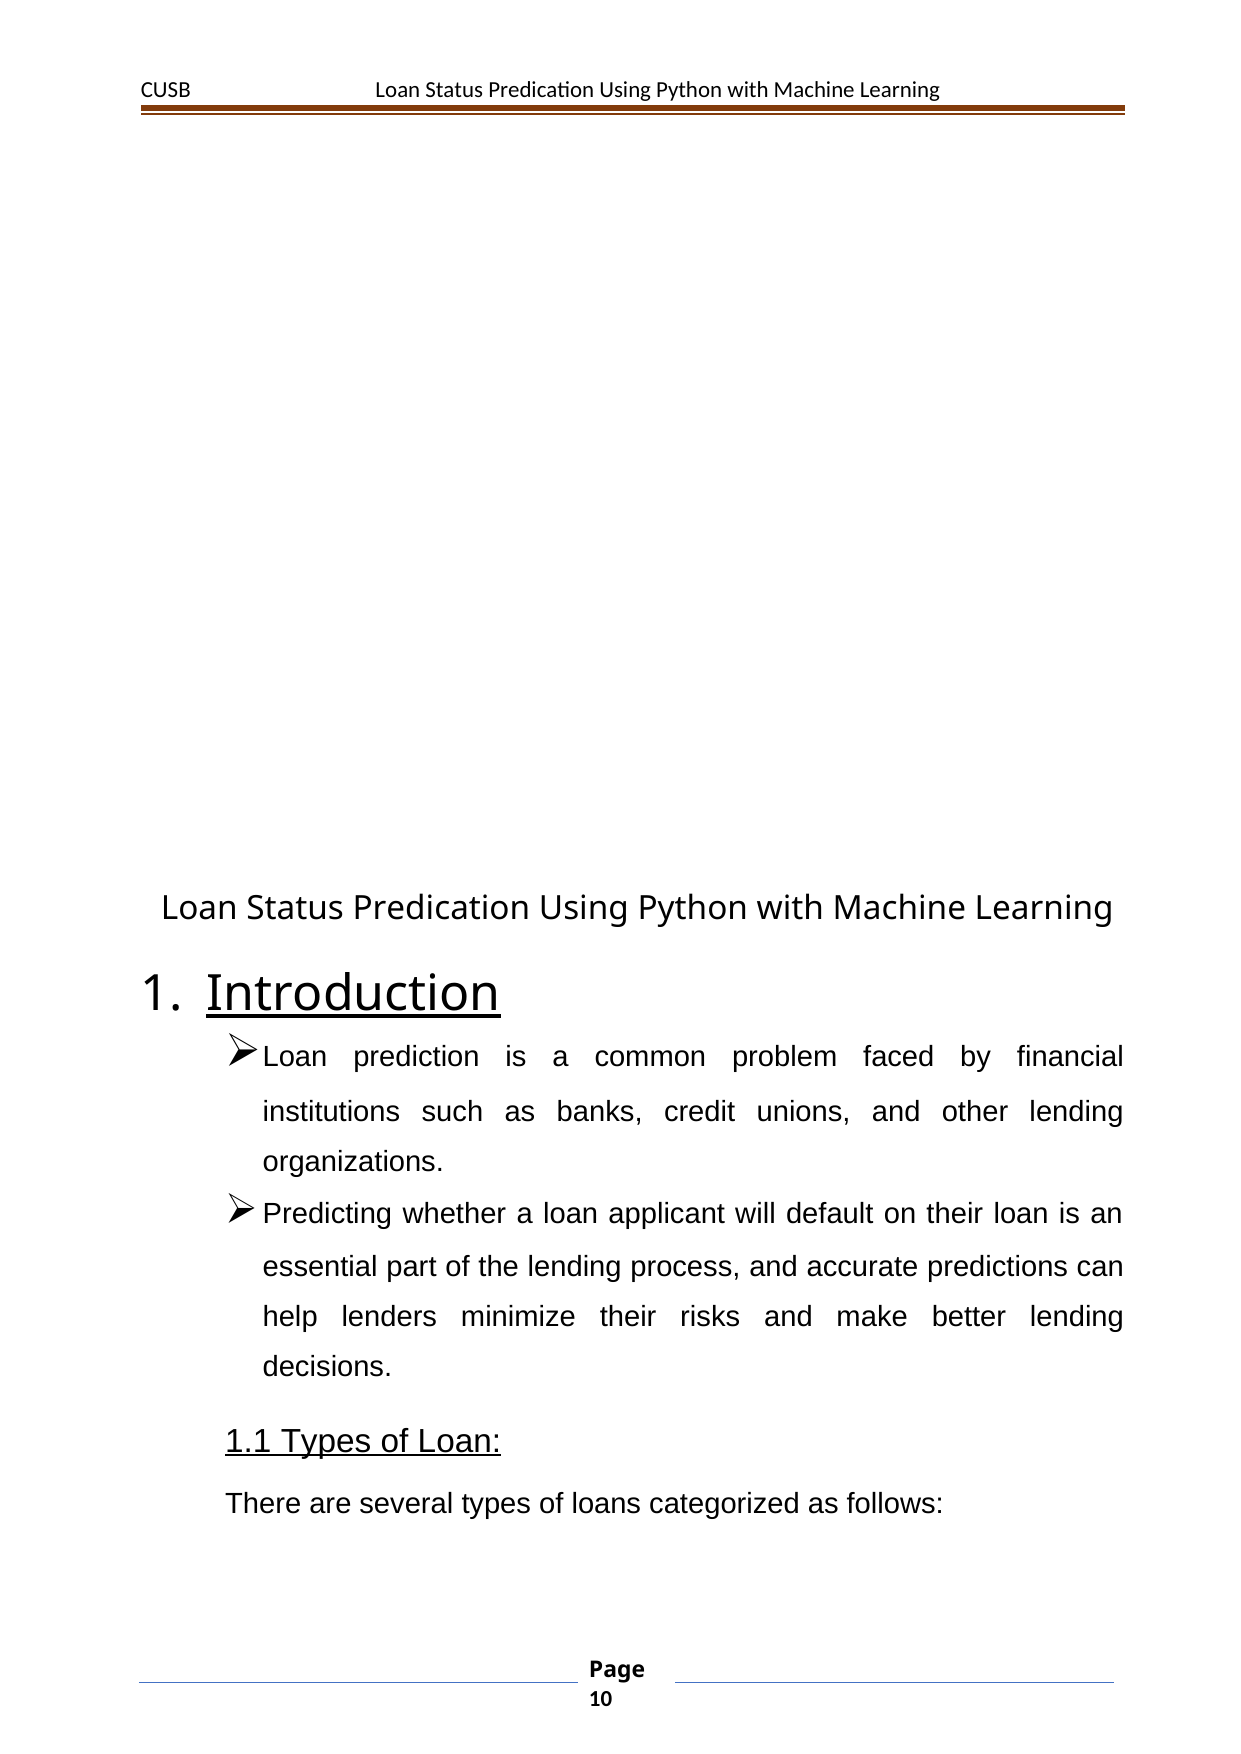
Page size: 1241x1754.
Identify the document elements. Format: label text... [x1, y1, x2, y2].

list Predicting whether a loan applicant will default on their loan is an essential part of the lending process, and accurate predictions can help lenders minimize their risks and make better lending decisions. [225, 1194, 1125, 1383]
list Introduction [141, 957, 1125, 1025]
list Loan prediction is a common problem faced by financial institutions such as banks, credit unions, and other lending organizations. [225, 1035, 1125, 1177]
text There are several types of loans categorized as follows: [150, 1486, 1125, 1519]
text 1.1 Types of Loan: [150, 1421, 1125, 1459]
text Loan Status Predication Using Python with Machine Learning [150, 884, 1125, 929]
